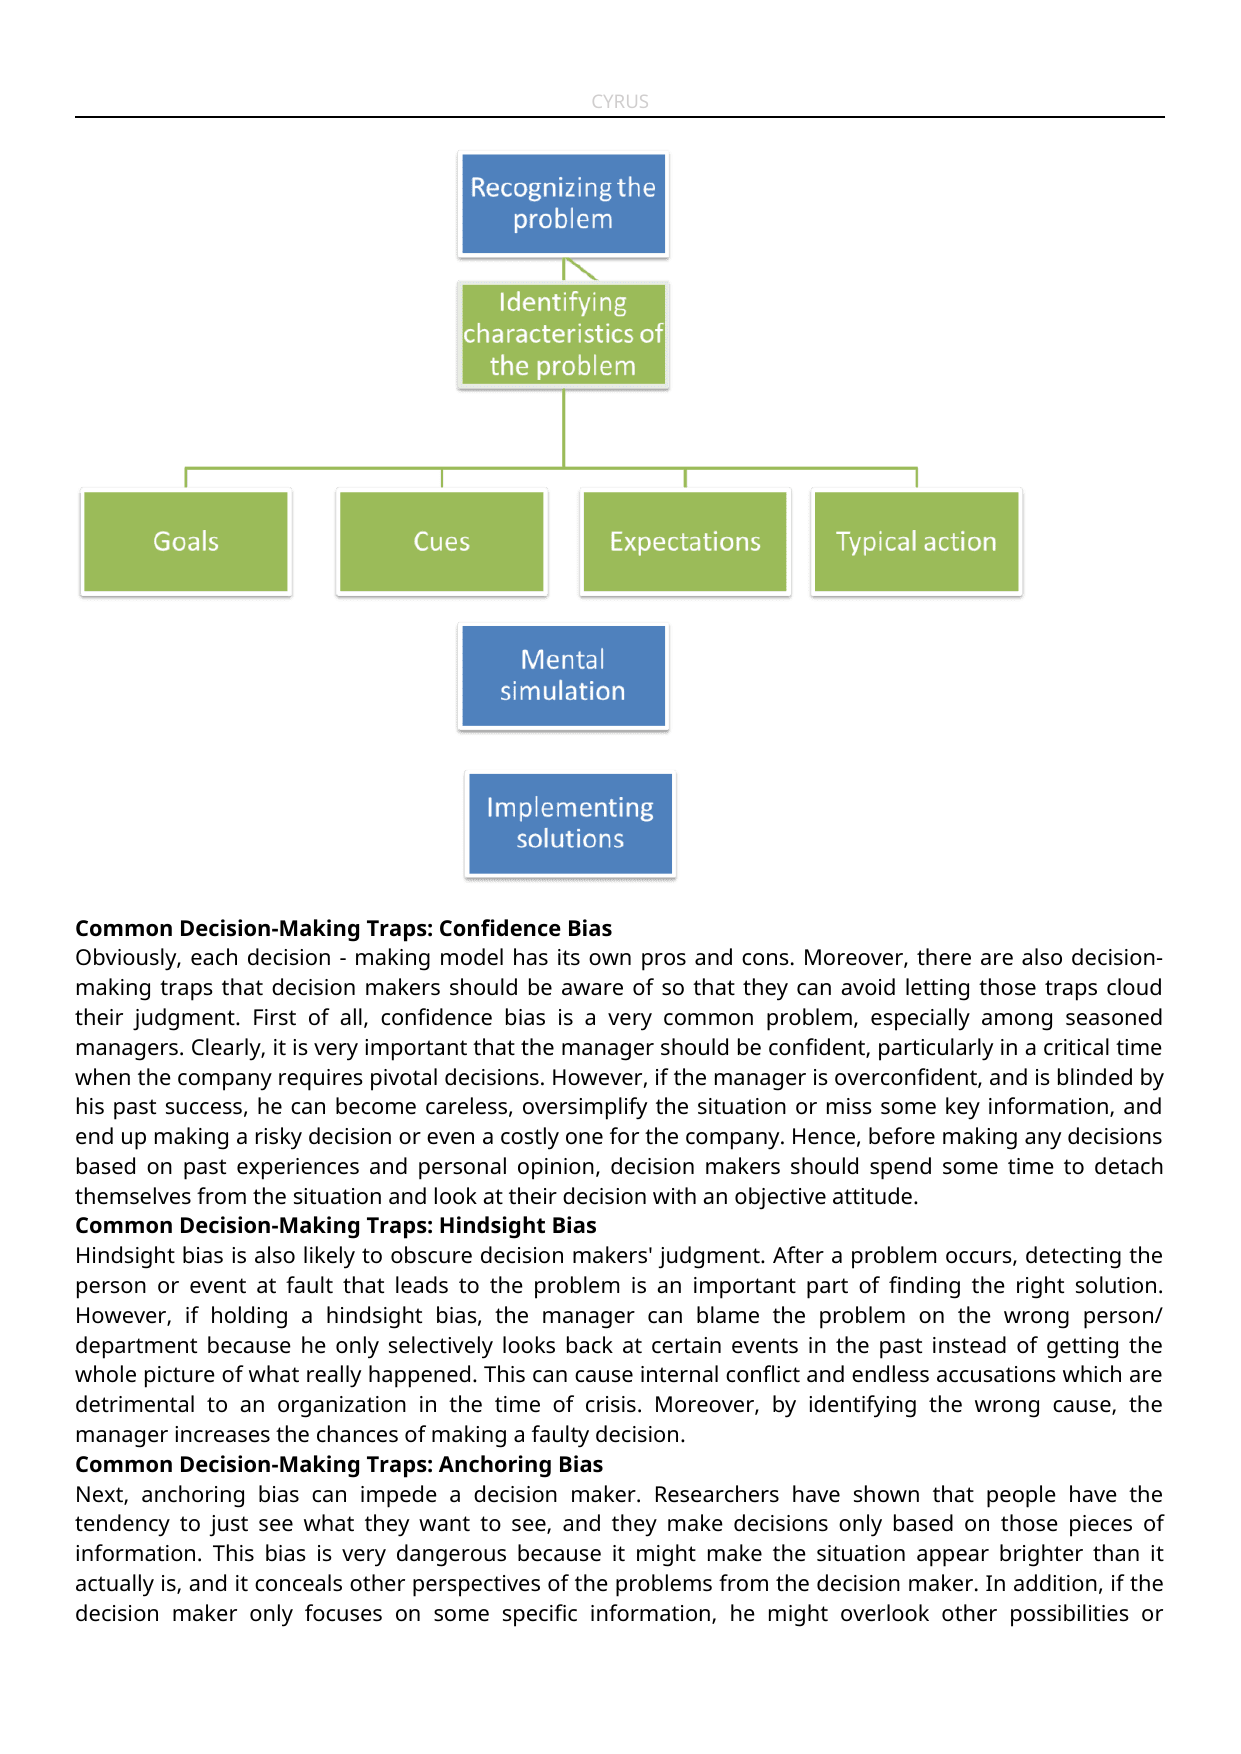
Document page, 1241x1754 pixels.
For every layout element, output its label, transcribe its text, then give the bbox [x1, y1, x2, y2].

text Common Decision-Making Traps: Anchoring Bias [75, 1449, 1165, 1479]
text Hindsight bias is also likely to obscure decision makers' judgment. After a problem occurs, detecting the person or event at fault that leads to the problem is an important part of finding the right solution. However, if holding a hindsight bias, the manager can blame the problem on the wrong person/ department because he only selectively looks back at certain events in the past instead of getting the whole picture of what really happened. This can cause internal conflict and endless accusations which are detrimental to an organization in the time of crisis. Moreover, by identifying the wrong cause, the manager increases the chances of making a faulty decision. [75, 1240, 1165, 1449]
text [75, 1479, 1165, 1628]
picture [75, 147, 1166, 913]
text Common Decision-Making Traps: Hindsight Bias [75, 1211, 1165, 1240]
text Common Decision-Making Traps: Confidence Bias [75, 913, 1165, 942]
text Obviously, each decision - making model has its own pros and cons. Moreover, there are also decision-making traps that decision makers should be aware of so that they can avoid letting those traps cloud their judgment. First of all, confidence bias is a very common problem, especially among seasoned managers. Clearly, it is very important that the manager should be confident, particularly in a critical time when the company requires pivotal decisions. However, if the manager is overconfident, and is blinded by his past success, he can become careless, oversimplify the situation or miss some key information, and end up making a risky decision or even a costly one for the company. Hence, before making any decisions based on past experiences and personal opinion, decision makers should spend some time to detach themselves from the situation and look at their decision with an objective attitude. [75, 942, 1165, 1211]
